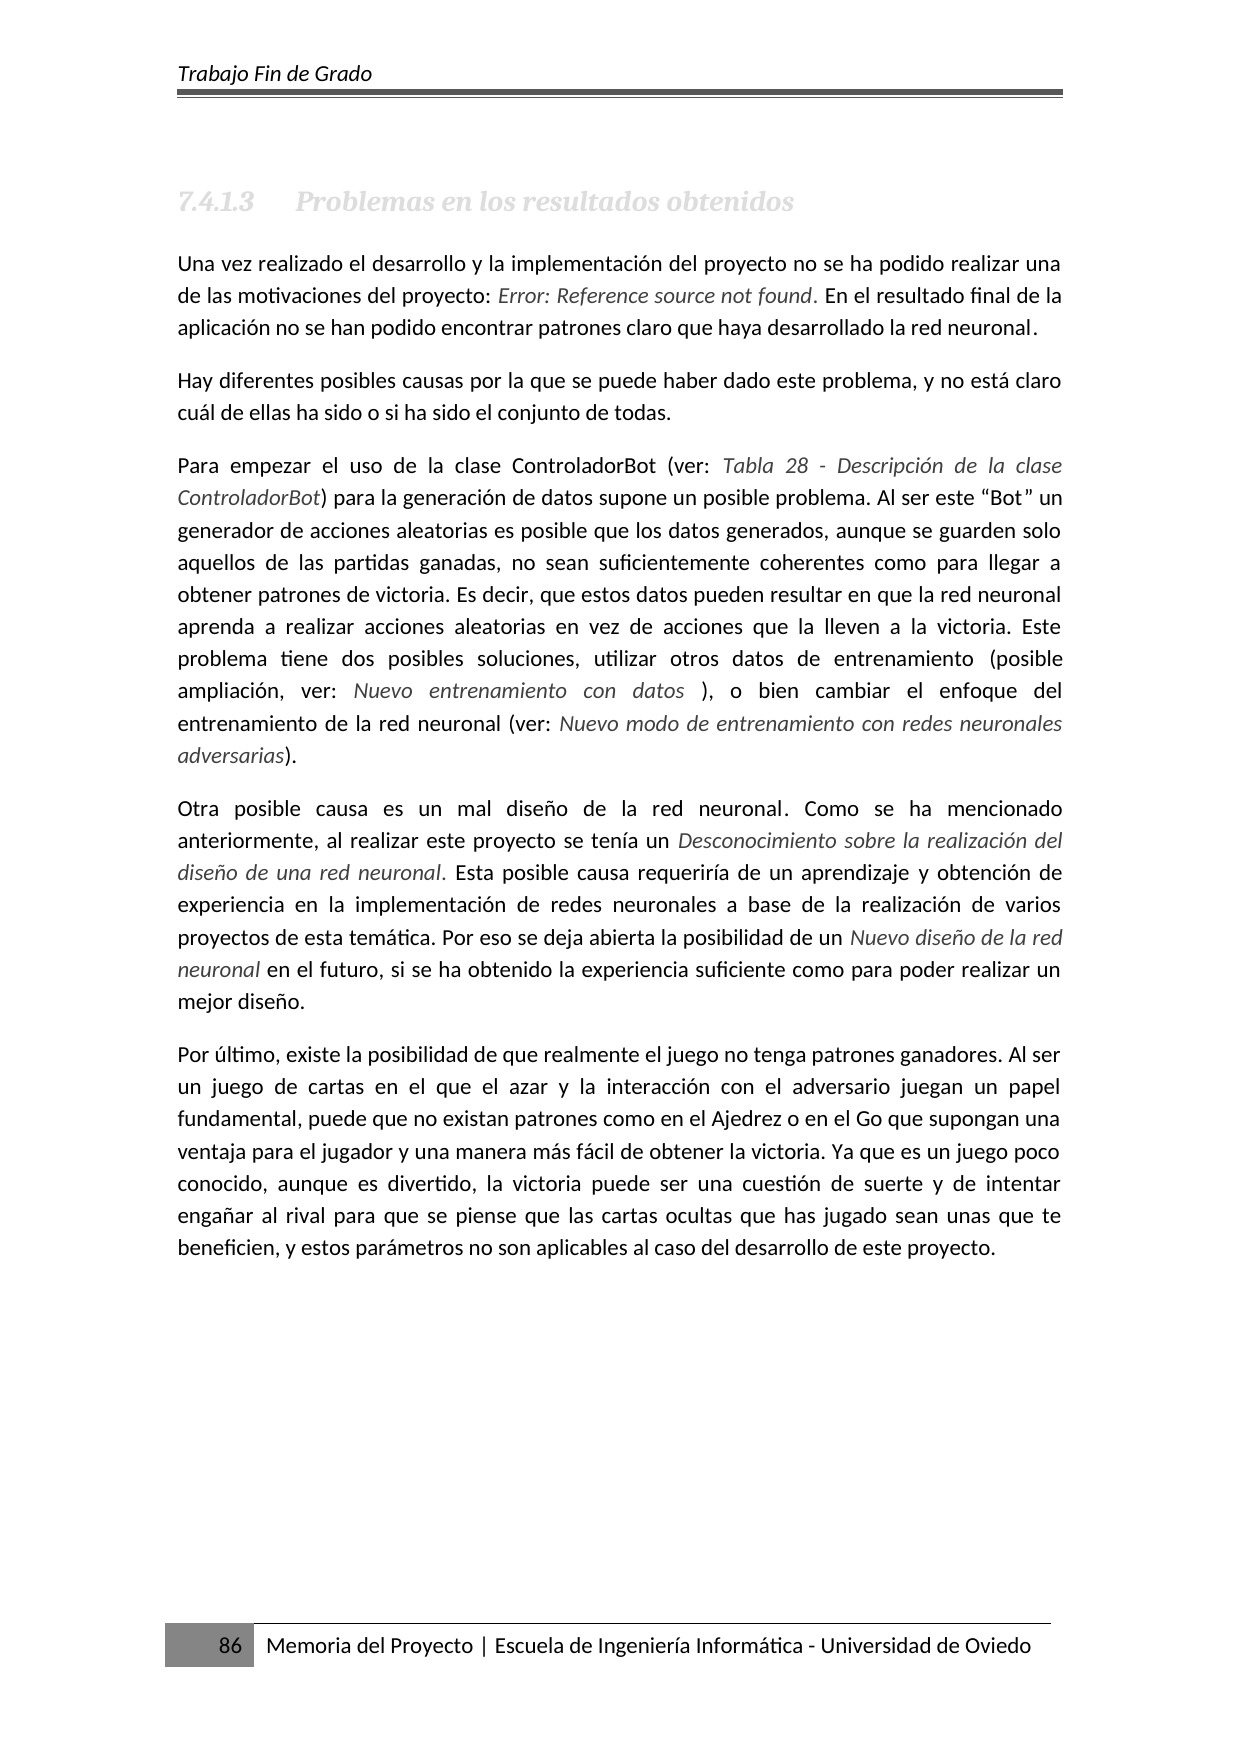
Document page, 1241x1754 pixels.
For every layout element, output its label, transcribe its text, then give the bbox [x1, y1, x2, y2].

text Otra posible causa es un mal diseño de la red neuronal. Como se ha mencionado anteriormente, al realizar este proyecto se tenía un Desconocimiento sobre la realización del diseño de una red neuronal. Esta posible causa requeriría de un aprendizaje y obtención de experiencia en la implementación de redes neuronales a base de la realización de varios proyectos de esta temática. Por eso se deja abierta la posibilidad de un Nuevo diseño de la red neuronal en el futuro, si se ha obtenido la experiencia suficiente como para poder realizar un mejor diseño. [177, 794, 1063, 1015]
text Por último, existe la posibilidad de que realmente el juego no tenga patrones ganadores. Al ser un juego de cartas en el que el azar y la interacción con el adversario juegan un papel fundamental, puede que no existan patrones como en el Ajedrez o en el Go que supongan una ventaja para el jugador y una manera más fácil de obtener la victoria. Ya que es un juego poco conocido, aunque es divertido, la victoria puede ser una cuestión de suerte y de intentar engañar al rival para que se piense que las cartas ocultas que has jugado sean unas que te beneficien, y estos parámetros no son aplicables al caso del desarrollo de este proyecto. [177, 1040, 1063, 1261]
text Para empezar el uso de la clase ControladorBot (ver: Tabla 6.4 - Descripción de la clase ControladorBot) para la generación de datos supone un posible problema. Al ser este “Bot” un generador de acciones aleatorias es posible que los datos generados, aunque se guarden solo aquellos de las partidas ganadas, no sean suficientemente coherentes como para llegar a obtener patrones de victoria. Es decir, que estos datos pueden resultar en que la red neuronal aprenda a realizar acciones aleatorias en vez de acciones que la lleven a la victoria. Este problema tiene dos posibles soluciones, utilizar otros datos de entrenamiento (posible ampliación, ver: Nuevo entrenamiento con datos obtenido de jugadas realizadas por jugadores humanos), o bien cambiar el enfoque del entrenamiento de la red neuronal (ver: Nuevo modo de entrenamiento con redes neuronales adversarias). [177, 451, 1063, 769]
text Hay diferentes posibles causas por la que se puede haber dado este problema, y no está claro cuál de ellas ha sido o si ha sido el conjunto de todas. [177, 366, 1063, 426]
subtitle Problemas en los resultados obtenidos [177, 185, 1063, 219]
